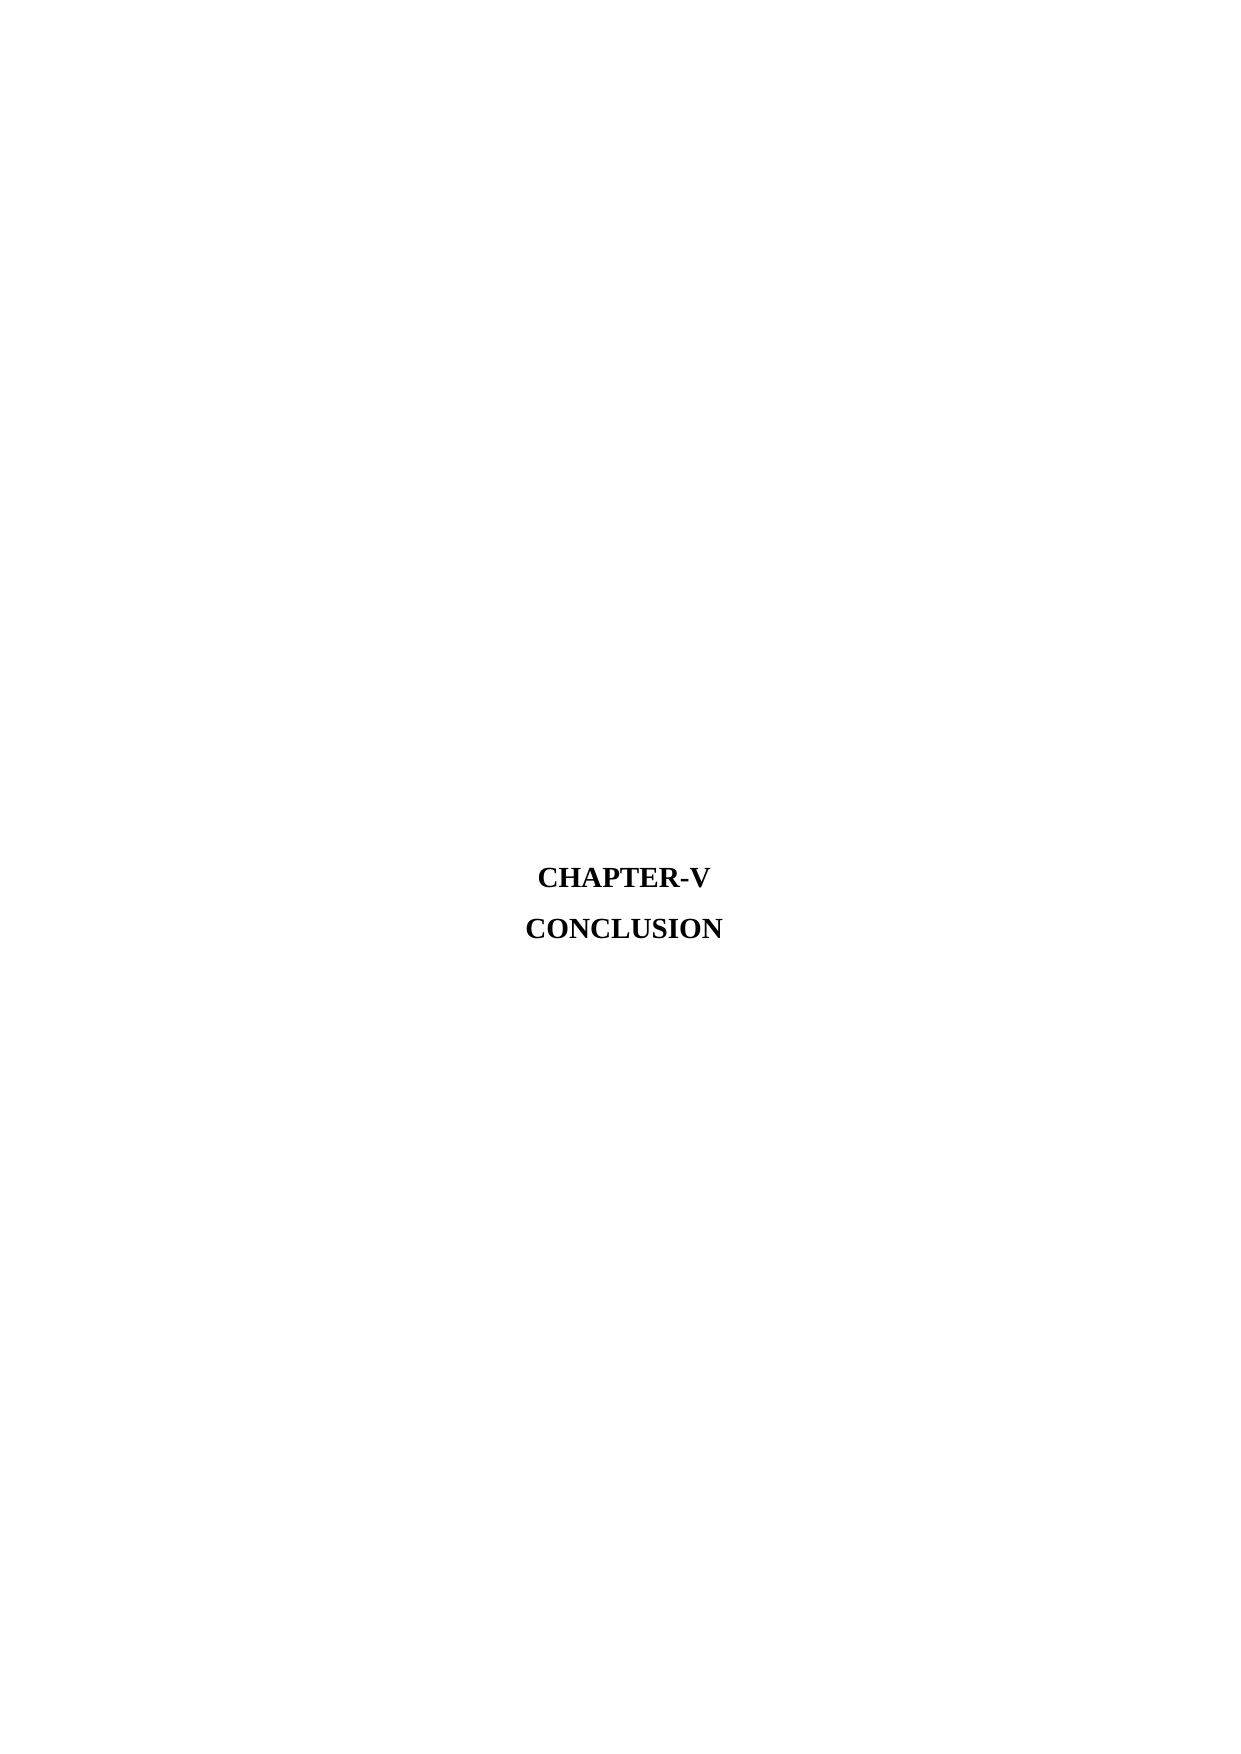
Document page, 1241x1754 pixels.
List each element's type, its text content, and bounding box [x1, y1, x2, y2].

text CONCLUSION [150, 911, 1098, 944]
text CHAPTER-V [150, 861, 1098, 894]
